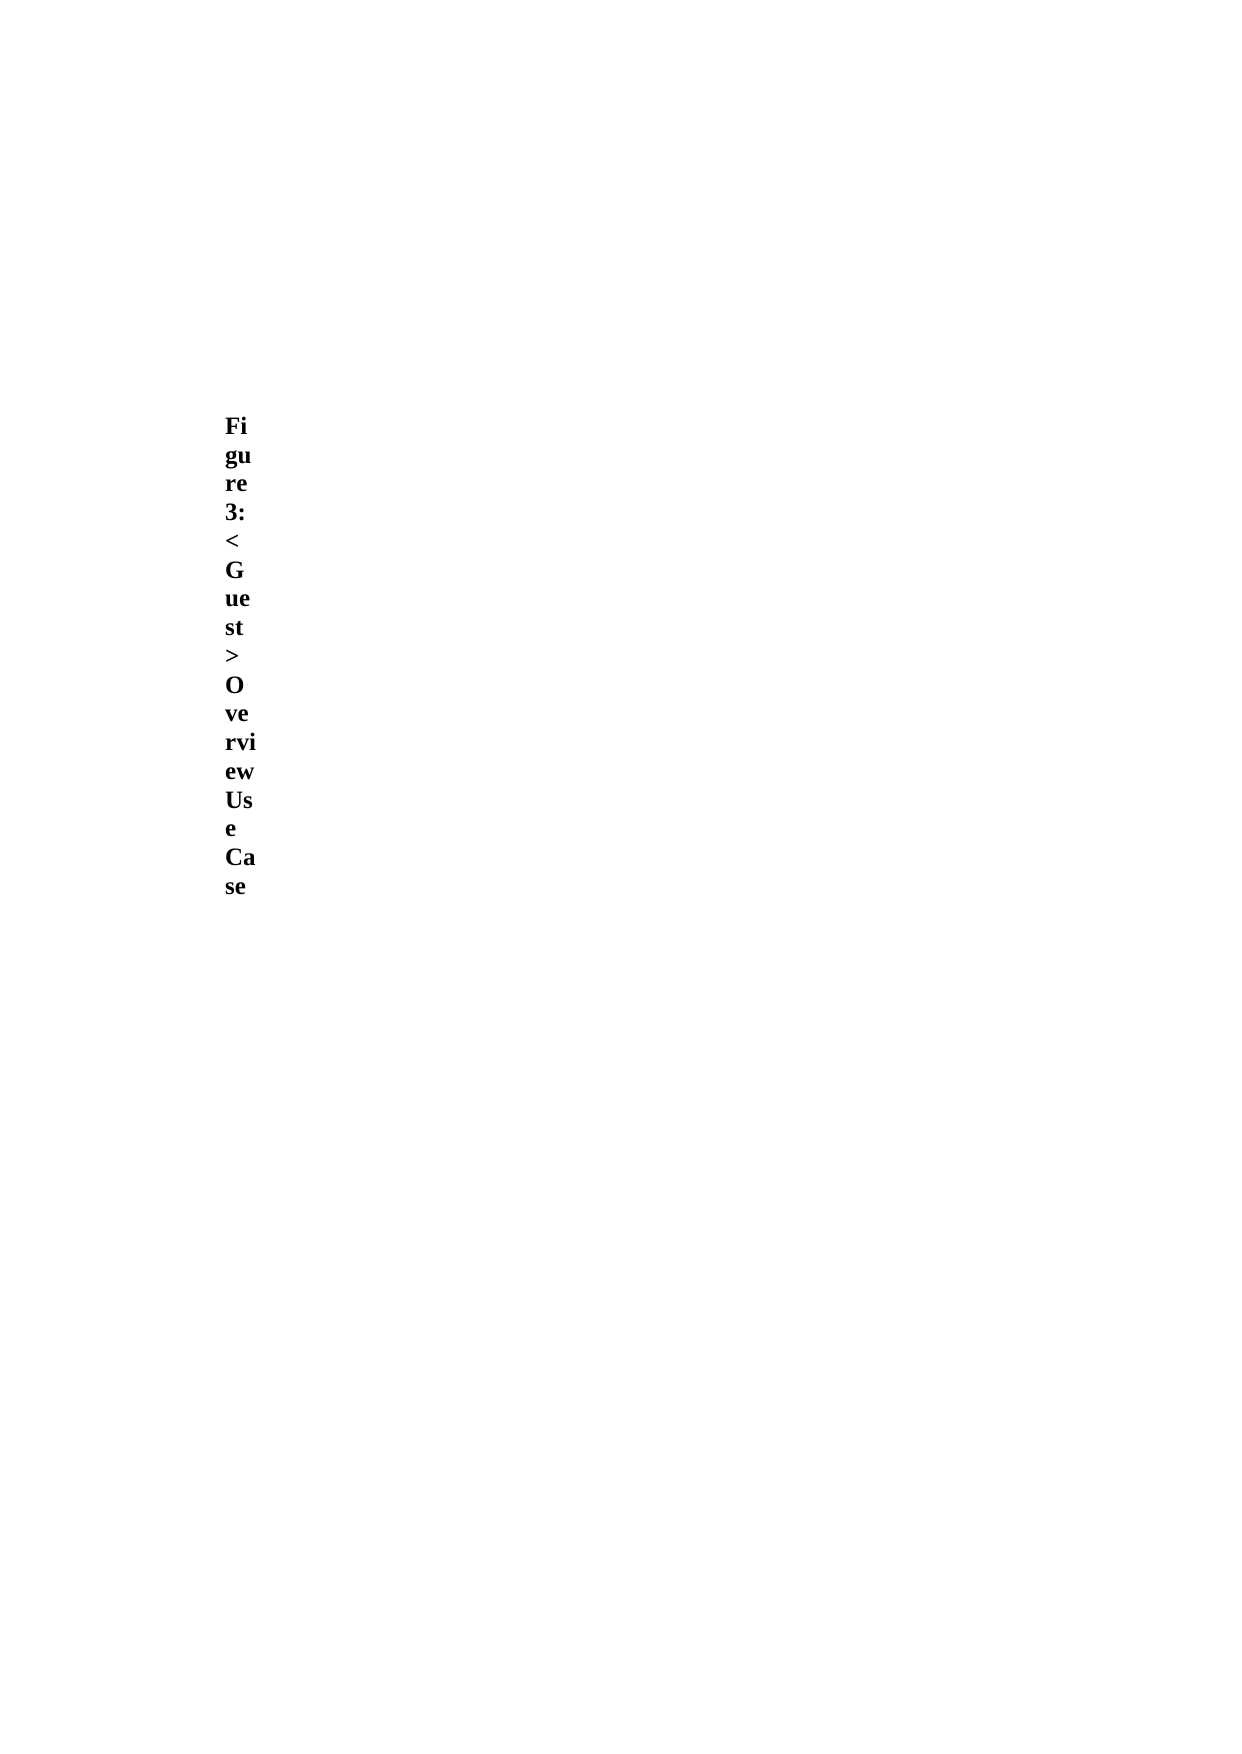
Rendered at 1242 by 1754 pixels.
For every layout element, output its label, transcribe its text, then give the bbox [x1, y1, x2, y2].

text Figure 3: <Guest> Overview Use Case [225, 387, 256, 900]
